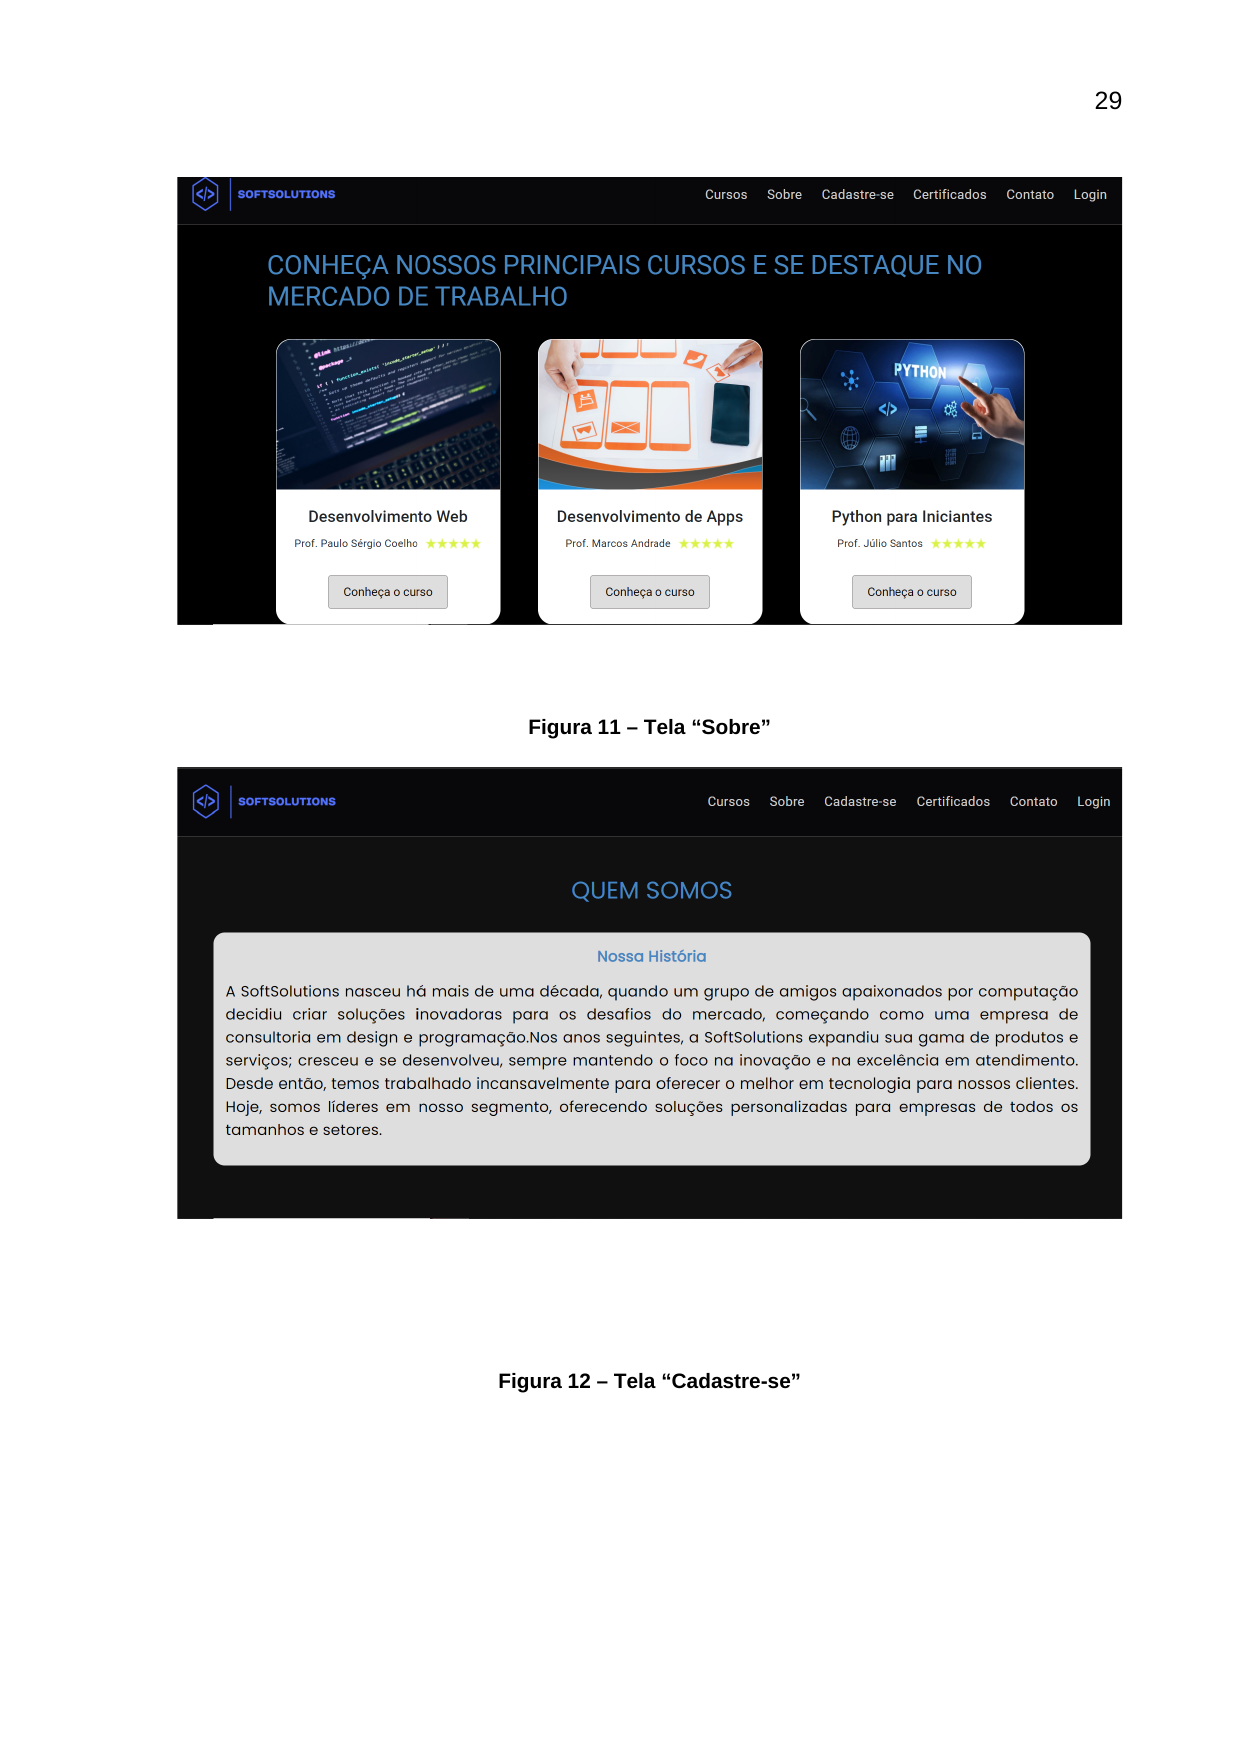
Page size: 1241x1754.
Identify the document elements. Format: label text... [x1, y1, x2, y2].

picture [177, 767, 1123, 1219]
text Figura 11 – Tela “Sobre” [177, 715, 1122, 739]
picture [177, 177, 1123, 625]
text Figura 12 – Tela “Cadastre-se” [177, 1369, 1122, 1393]
